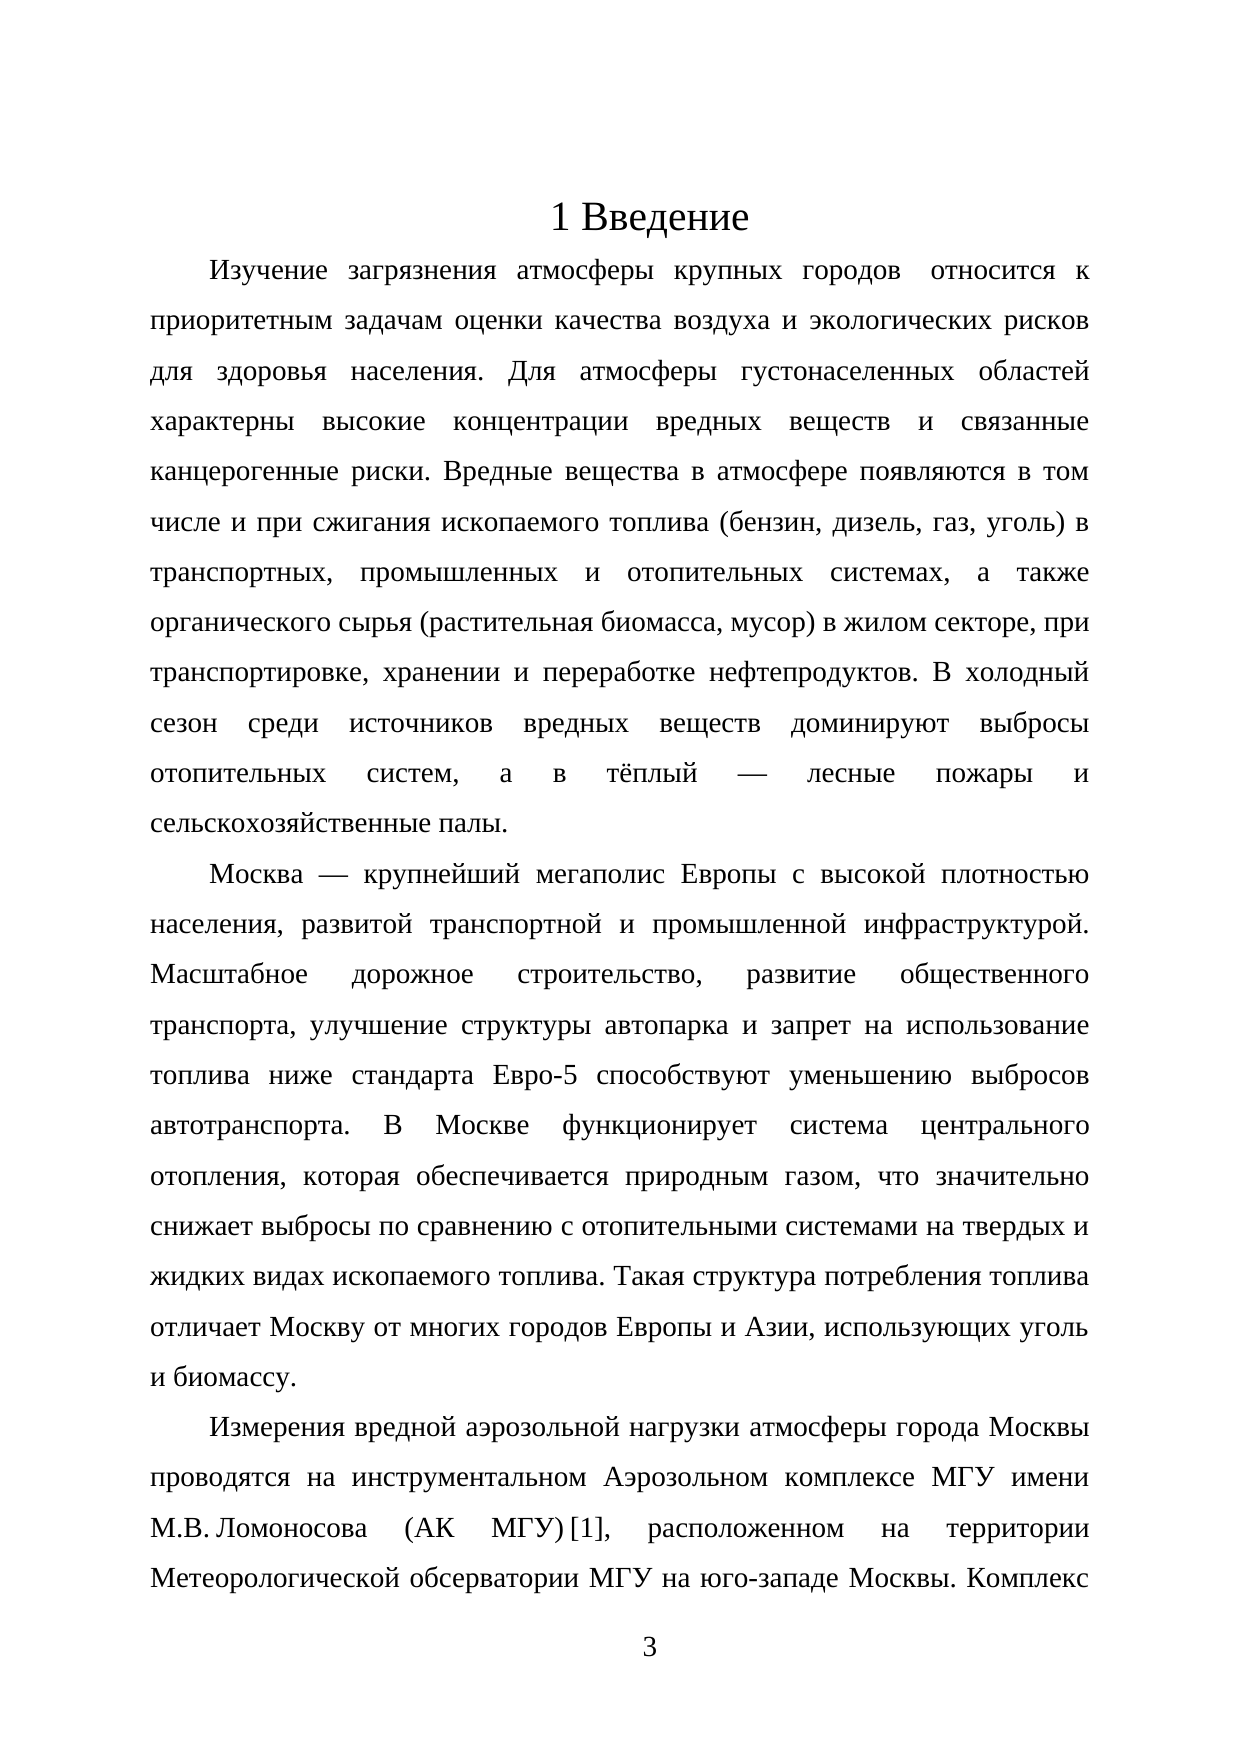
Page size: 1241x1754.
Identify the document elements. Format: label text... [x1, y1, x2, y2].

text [150, 1409, 1090, 1594]
text Изучение загрязнения атмосферы крупных городов относится к приоритетным задачам оценки качества воздуха и экологических рисков для здоровья населения. Для атмосферы густонаселенных областей характерны высокие концентрации вредных веществ и связанные канцерогенные риски. Вредные вещества в атмосфере появляются в том числе и при сжигания ископаемого топлива (бензин, дизель, газ, уголь) в транспортных, промышленных и отопительных системах, а также органического сырья (растительная биомасса, мусор) в жилом секторе, при транспортировке, хранении и переработке нефтепродуктов. В холодный сезон среди источников вредных веществ доминируют выбросы отопительных систем, а в тёплый — лесные пожары и сельскохозяйственные палы. [150, 252, 1090, 839]
subtitle 1 Введение [150, 192, 1090, 239]
text Москва — крупнейший мегаполис Европы с высокой плотностью населения, развитой транспортной и промышленной инфраструктурой. Масштабное дорожное строительство, развитие общественного транспорта, улучшение структуры автопарка и запрет на использование топлива ниже стандарта Евро-5 способствуют уменьшению выбросов автотранспорта. В Москве функционирует система центрального отопления, которая обеспечивается природным газом, что значительно снижает выбросы по сравнению с отопительными системами на твердых и жидких видах ископаемого топлива. Такая структура потребления топлива отличает Москву от многих городов Европы и Азии, использующих уголь и биомассу. [150, 856, 1090, 1392]
